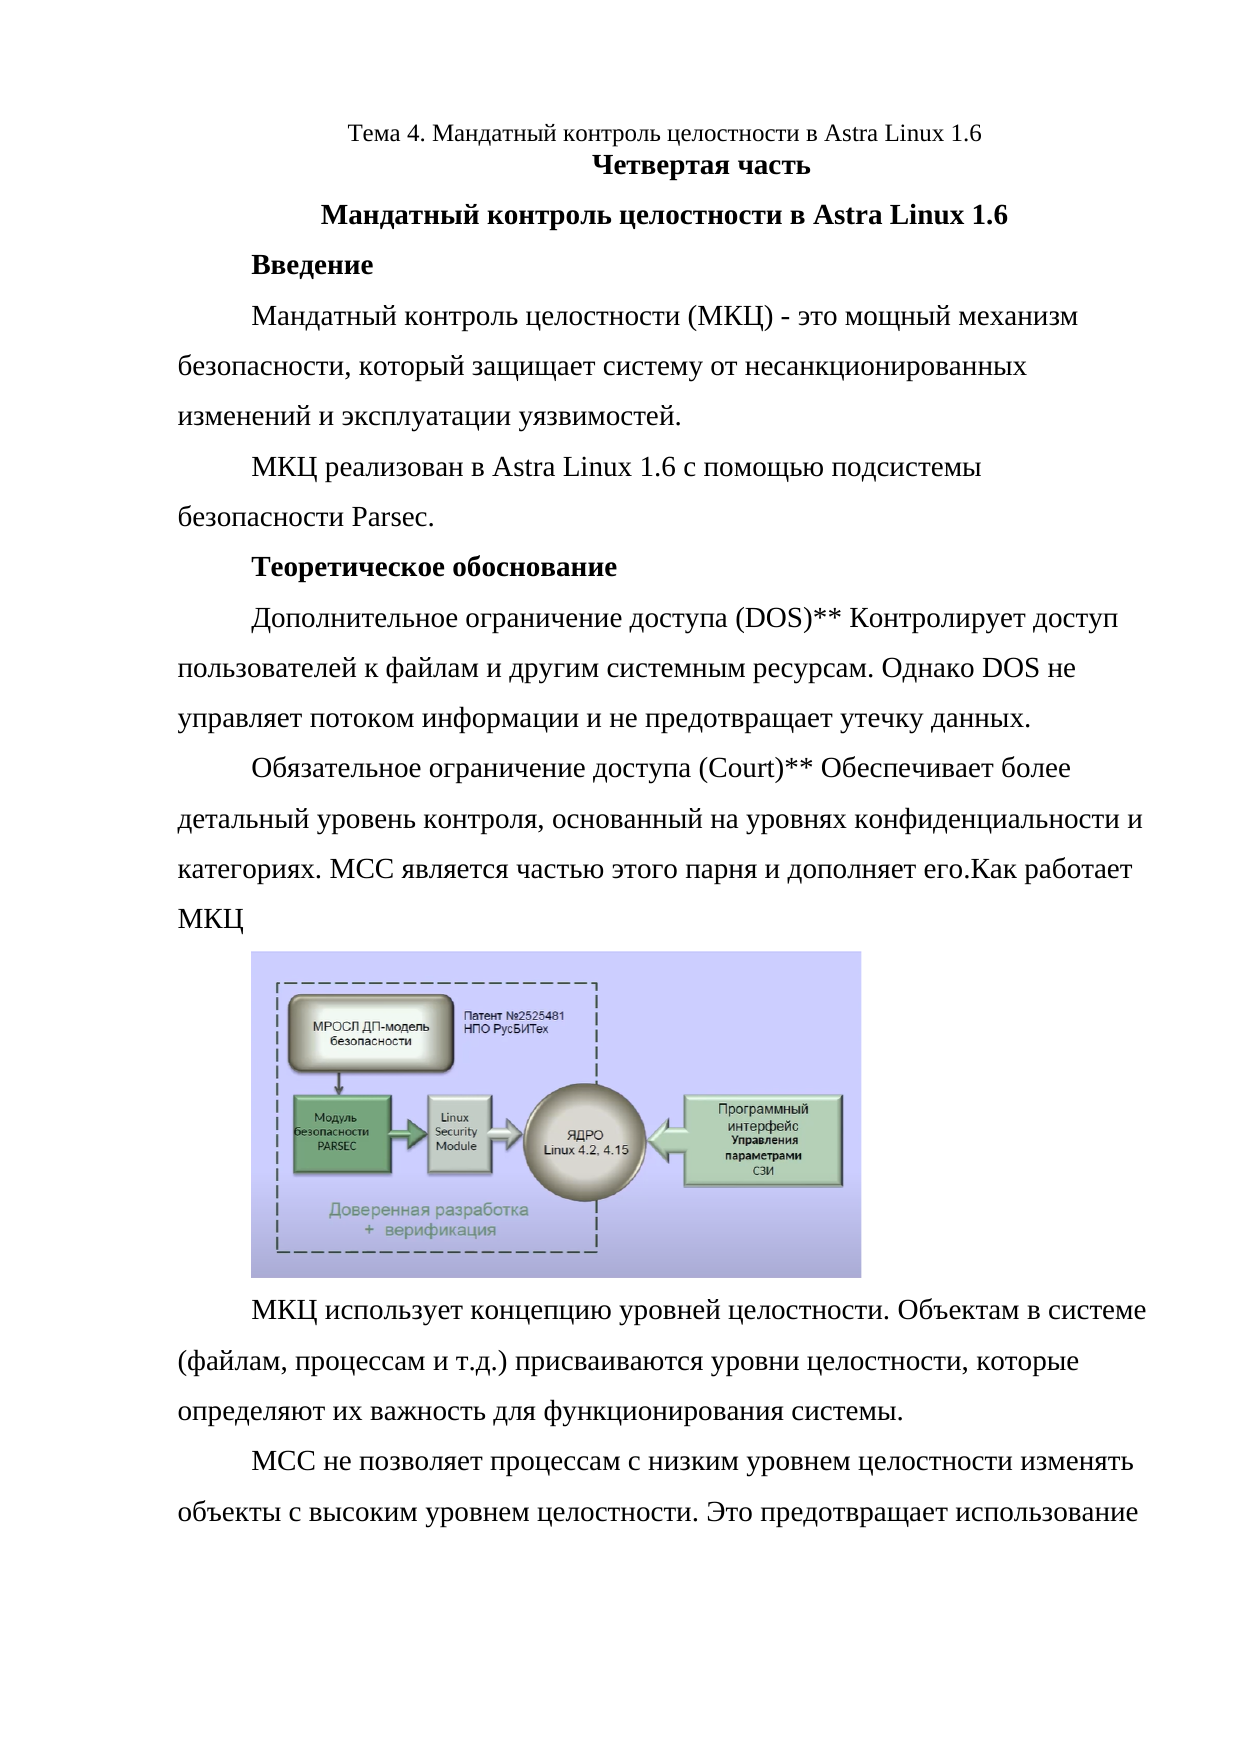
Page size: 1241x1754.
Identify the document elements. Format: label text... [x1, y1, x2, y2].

text Теоретическое обоснование [177, 549, 1152, 583]
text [177, 1443, 1152, 1527]
text Дополнительное ограничение доступа (DOS)** Контролирует доступ пользователей к файлам и другим системным ресурсам. Однако DOS не управляет потоком информации и не предотвращает утечку данных. [177, 600, 1152, 734]
text Обязательное ограничение доступа (Court)** Обеспечивает более детальный уровень контроля, основанный на уровнях конфиденциальности и категориях. MCC является частью этого парня и дополняет его.Как работает МКЦ [177, 751, 1152, 935]
text Четвертая часть [177, 147, 1152, 180]
text МКЦ реализован в Astra Linux 1.6 с помощью подсистемы безопасности Parsec. [177, 449, 1152, 533]
text Мандатный контроль целостности в Astra Linux 1.6 [177, 197, 1152, 231]
text Мандатный контроль целостности (МКЦ) - это мощный механизм безопасности, который защищает систему от несанкционированных изменений и эксплуатации уязвимостей. [177, 298, 1152, 432]
text Тема 4. Мандатный контроль целостности в Astra Linux 1.6 [177, 118, 1152, 147]
text Введение [177, 247, 1152, 281]
picture [251, 951, 862, 1278]
text МКЦ использует концепцию уровней целостности. Объектам в системе (файлам, процессам и т.д.) присваиваются уровни целостности, которые определяют их важность для функционирования системы. [177, 1292, 1152, 1427]
